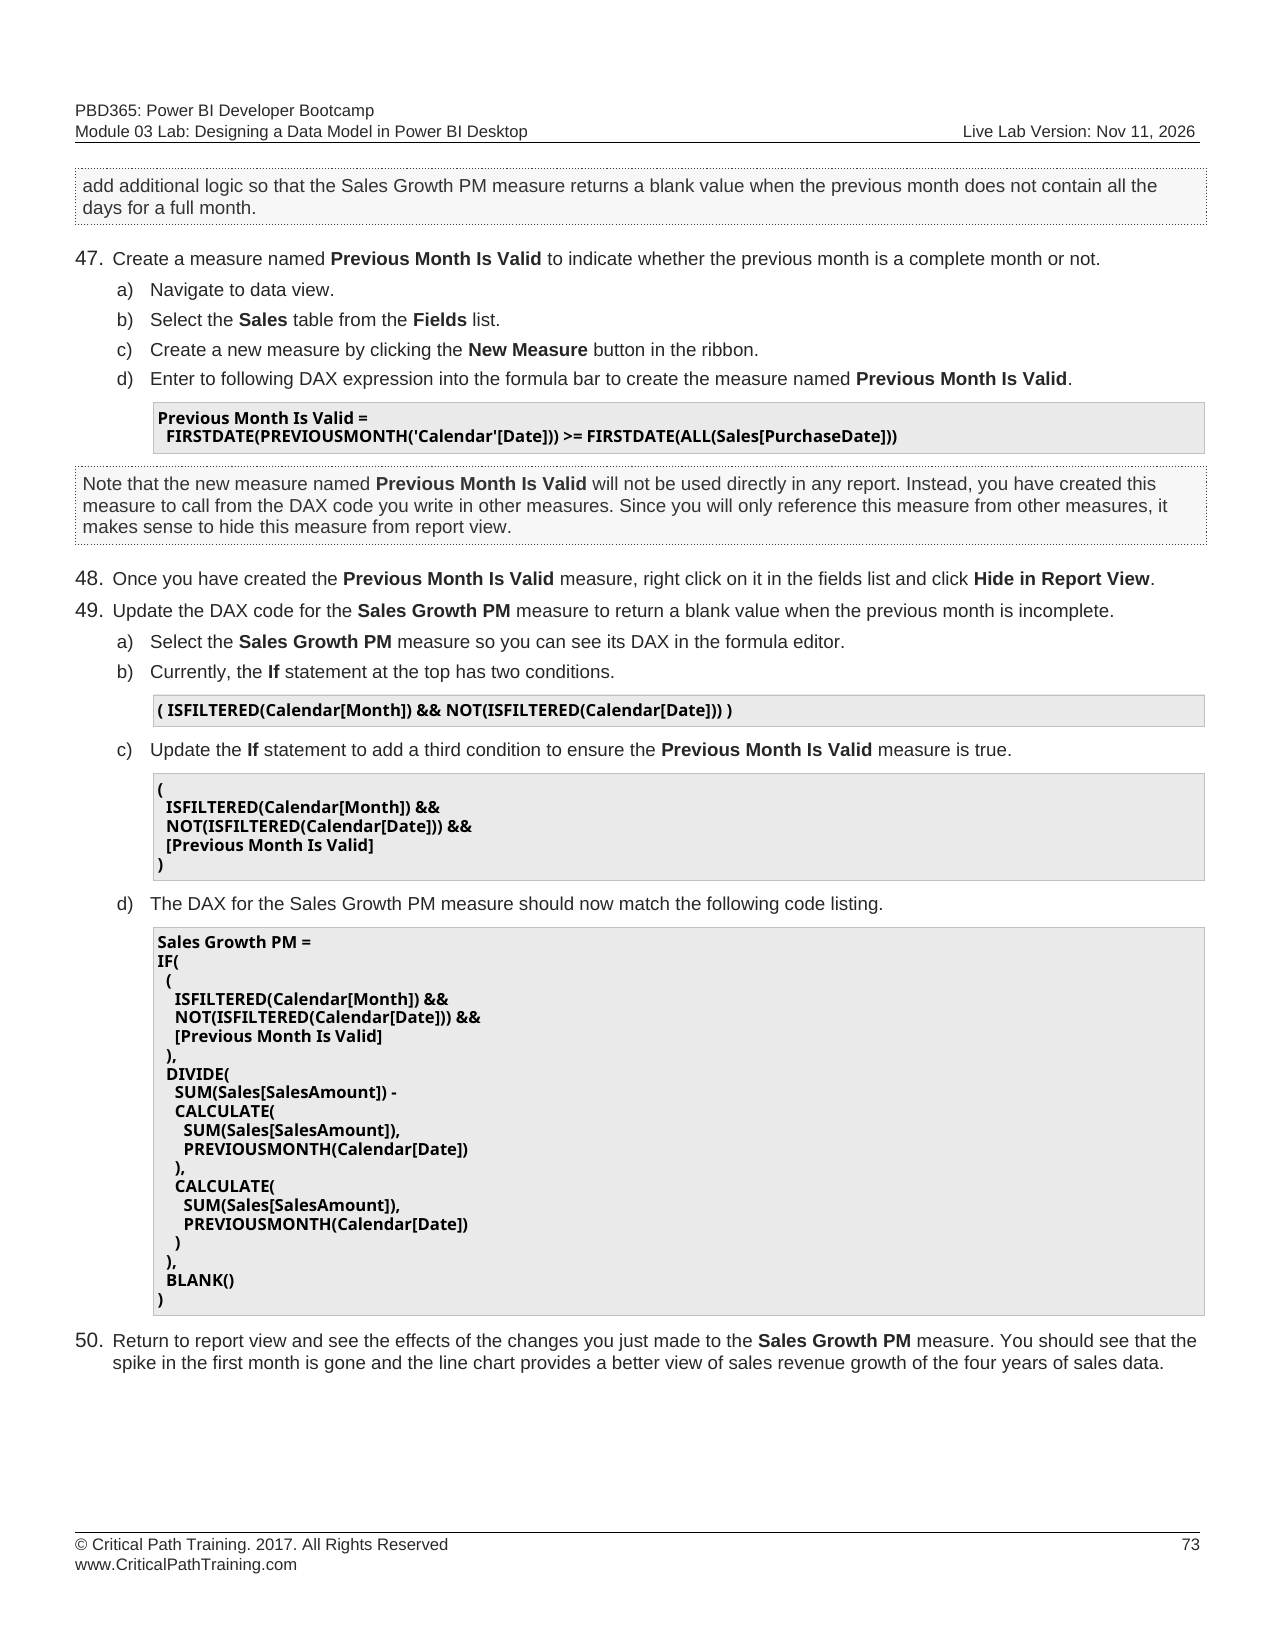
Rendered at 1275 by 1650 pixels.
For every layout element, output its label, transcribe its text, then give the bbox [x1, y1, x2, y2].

text ), [154, 1040, 1204, 1058]
text ), [154, 1152, 1204, 1171]
text ), [154, 1246, 1204, 1265]
text Sales Growth PM = [154, 928, 1204, 946]
text SUM(Sales[SalesAmount]) - [154, 1077, 1204, 1096]
text IF( [154, 946, 1204, 965]
text The DAX for the Sales Growth PM measure should now match the following code listing. [117, 893, 1200, 915]
text ) [154, 848, 1204, 880]
text Create a measure named Previous Month Is Valid to indicate whether the previous month is a complete month or not. [75, 246, 1200, 270]
text Navigate to data view. [117, 278, 1200, 300]
text [Previous Month Is Valid] [154, 1021, 1204, 1040]
text CALCULATE( [154, 1171, 1204, 1190]
text PREVIOUSMONTH(Calendar[Date]) [154, 1133, 1204, 1152]
text Update the DAX code for the Sales Growth PM measure to return a blank value when the previous month is incomplete. [75, 598, 1200, 622]
text NOT(ISFILTERED(Calendar[Date])) && [154, 811, 1204, 829]
text Return to report view and see the effects of the changes you just made to the Sales Growth PM measure. You should see that the spike in the first month is gone and the line chart provides a better view of sales revenue growth of the four years of sales data. [75, 1328, 1200, 1374]
text Previous Month Is Valid = FIRSTDATE(PREVIOUSMONTH('Calendar'[Date])) >= FIRSTDATE(ALL(Sales[PurchaseDate])) [154, 403, 1204, 453]
text DIVIDE( [154, 1058, 1204, 1077]
text SUM(Sales[SalesAmount]), [154, 1115, 1204, 1133]
text CALCULATE( [154, 1096, 1204, 1115]
text Once you have created the Previous Month Is Valid measure, right click on it in the fields list and click Hide in Report View. [75, 566, 1200, 590]
text Select the Sales Growth PM measure so you can see its DAX in the formula editor. [117, 631, 1200, 652]
text Select the Sales table from the Fields list. [117, 308, 1200, 330]
text Update the If statement to add a third condition to ensure the Previous Month Is Valid measure is true. [117, 739, 1200, 761]
text ISFILTERED(Calendar[Month]) && [154, 983, 1204, 1002]
text ( ISFILTERED(Calendar[Month]) && NOT(ISFILTERED(Calendar[Date])) ) [154, 696, 1204, 726]
text Note that the new measure named Previous Month Is Valid will not be used directly in any report. Instead, you have created this measure to call from the DAX code you write in other measures. Since you will only reference this measure from other measures, it makes sense to hide this measure from report view. [75, 466, 1207, 545]
text PREVIOUSMONTH(Calendar[Date]) [154, 1208, 1204, 1227]
text ) [154, 1227, 1204, 1246]
text NOT(ISFILTERED(Calendar[Date])) && [154, 1002, 1204, 1021]
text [75, 168, 1207, 225]
text Create a new measure by clicking the New Measure button in the ribbon. [117, 338, 1200, 360]
text SUM(Sales[SalesAmount]), [154, 1190, 1204, 1208]
text [Previous Month Is Valid] [154, 829, 1204, 848]
text ( [154, 965, 1204, 983]
text BLANK() [154, 1265, 1204, 1283]
text Enter to following DAX expression into the formula bar to create the measure named Previous Month Is Valid. [117, 368, 1200, 390]
text ) [154, 1283, 1204, 1315]
text Currently, the If statement at the top has two conditions. [117, 660, 1200, 682]
text ( [154, 774, 1204, 792]
text ISFILTERED(Calendar[Month]) && [154, 792, 1204, 811]
